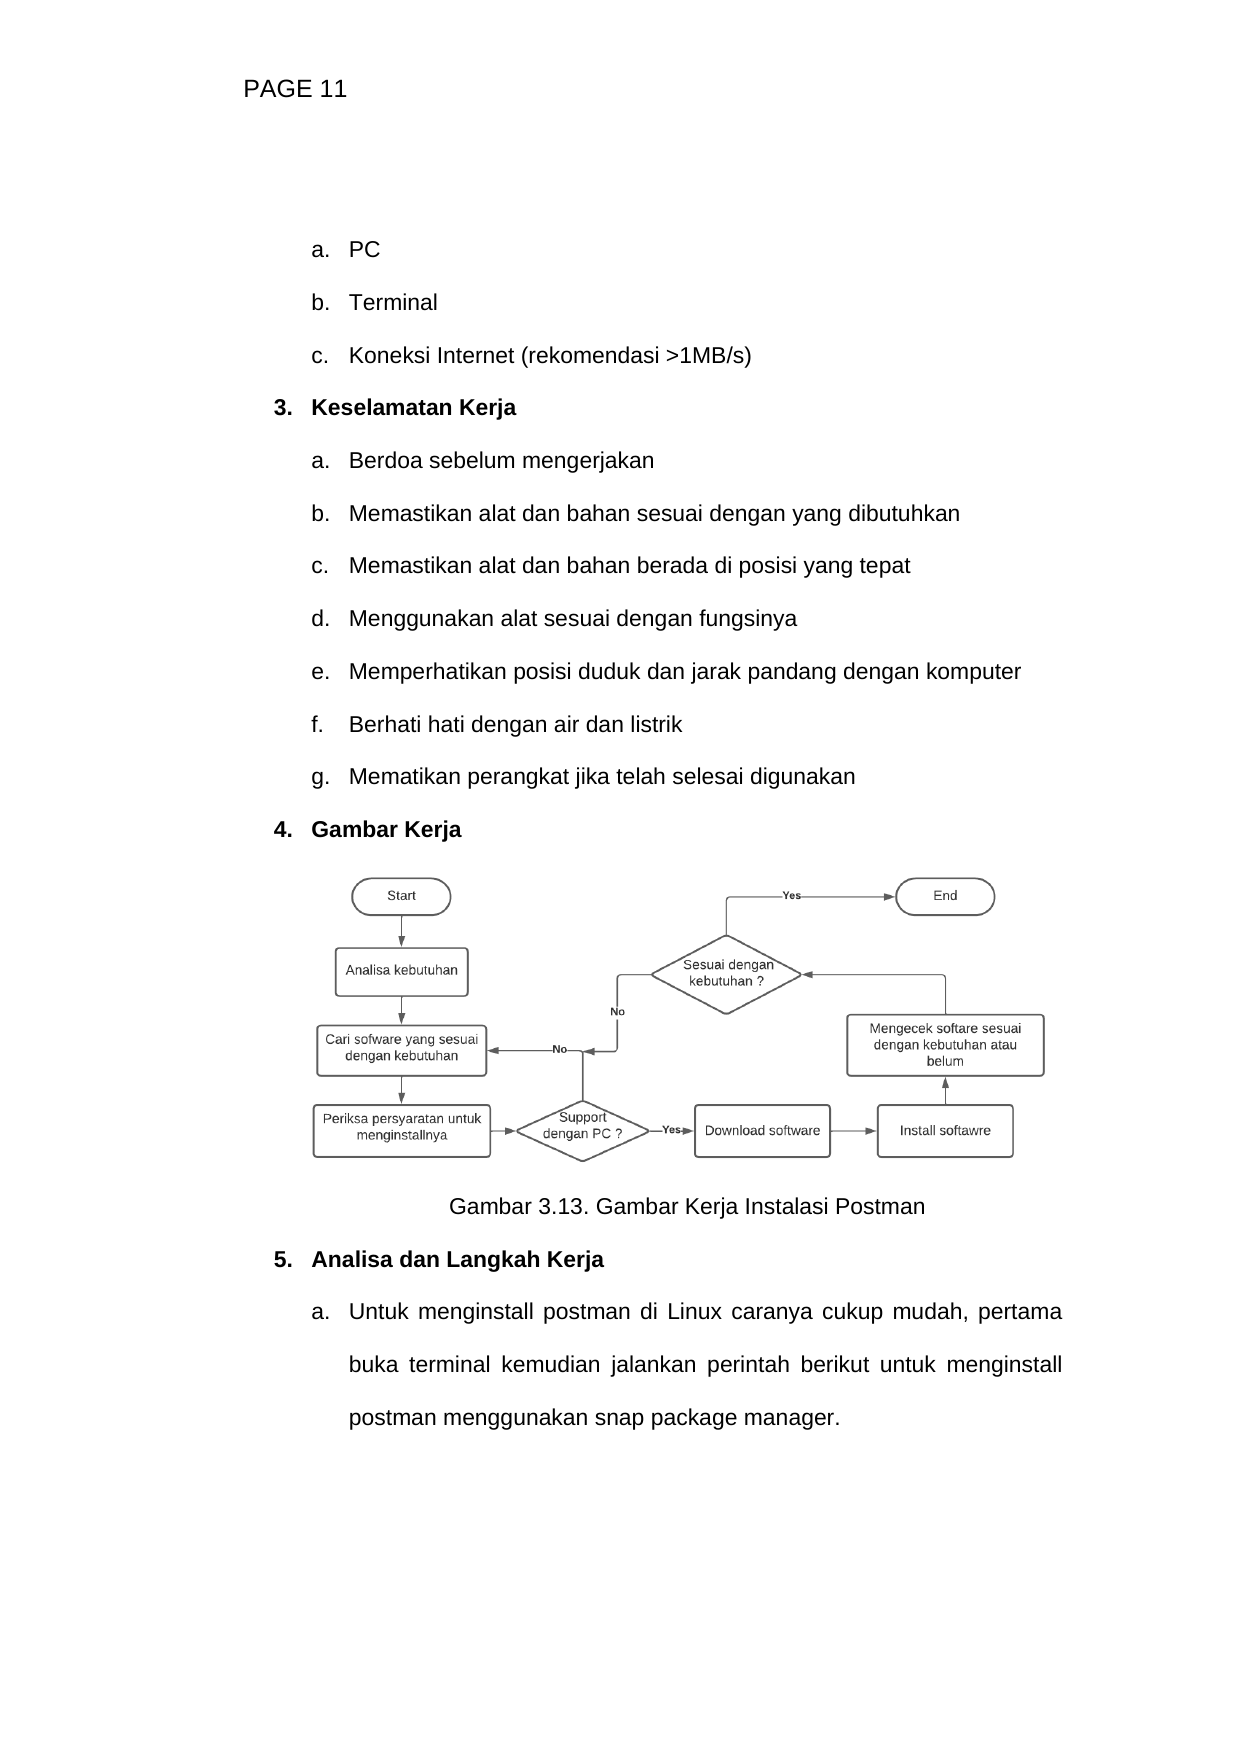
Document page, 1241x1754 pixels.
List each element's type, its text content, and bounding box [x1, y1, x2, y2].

list Untuk menginstall postman di Linux caranya cukup mudah, pertama buka terminal kemudian jalankan perintah berikut untuk menginstall postman menggunakan snap package manager. [311, 1298, 1063, 1430]
list Berhati hati dengan air dan listrik [311, 711, 1063, 737]
list Terminal [311, 289, 1063, 315]
title Gambar Kerja [274, 816, 1063, 842]
list Memperhatikan posisi duduk dan jarak pandang dengan komputer [311, 658, 1063, 684]
text Gambar 3.13. Gambar Kerja Instalasi Postman [311, 1193, 1063, 1219]
list PC [311, 236, 1063, 263]
picture [311, 868, 1062, 1165]
list Memastikan alat dan bahan sesuai dengan yang dibutuhkan [311, 500, 1063, 526]
list Koneksi Internet (rekomendasi >1MB/s) [311, 342, 1063, 368]
list Mematikan perangkat jika telah selesai digunakan [311, 763, 1063, 790]
title Analisa dan Langkah Kerja [274, 1246, 1063, 1272]
list Menggunakan alat sesuai dengan fungsinya [311, 605, 1063, 632]
list Memastikan alat dan bahan berada di posisi yang tepat [311, 552, 1063, 579]
title Keselamatan Kerja [274, 394, 1063, 421]
list Berdoa sebelum mengerjakan [311, 447, 1063, 473]
